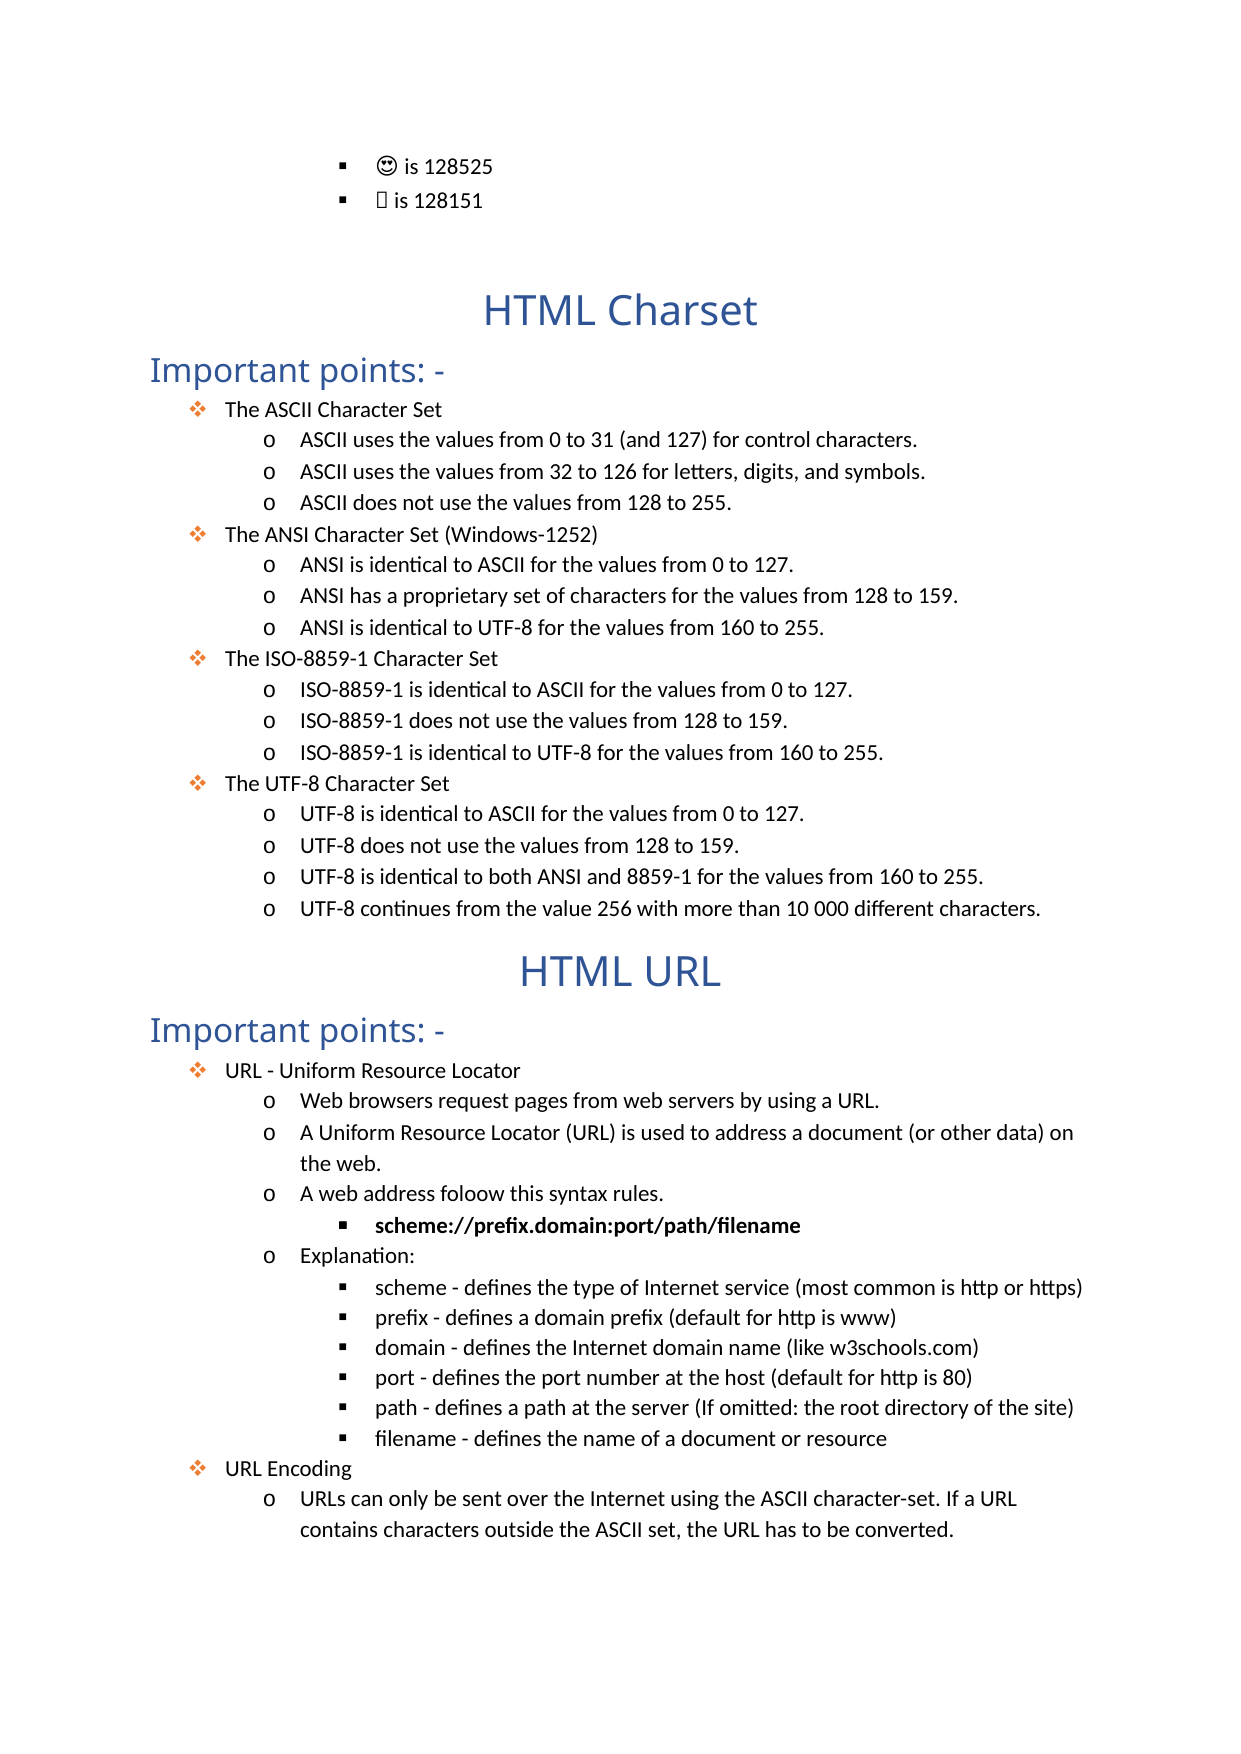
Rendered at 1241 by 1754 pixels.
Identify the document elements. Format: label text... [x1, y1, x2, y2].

list A Uniform Resource Locator (URL) is used to address a document (or other data) on the web. [262, 1118, 1090, 1177]
list The ISO-8859-1 Character Set [187, 644, 1090, 673]
list ISO-8859-1 is identical to ASCII for the values from 0 to 127. [262, 675, 1090, 704]
list URL - Uniform Resource Locator [187, 1056, 1090, 1084]
list scheme - defines the type of Internet service (most common is http or https) [337, 1273, 1090, 1301]
list UTF-8 does not use the values from 128 to 159. [262, 831, 1090, 860]
list ASCII uses the values from 32 to 126 for letters, digits, and symbols. [262, 457, 1090, 486]
list ANSI is identical to ASCII for the values from 0 to 127. [262, 550, 1090, 579]
list UTF-8 continues from the value 256 with more than 10 000 different characters. [262, 894, 1090, 923]
list UTF-8 is identical to both ANSI and 8859-1 for the values from 160 to 255. [262, 862, 1090, 891]
list The UTF-8 Character Set [187, 769, 1090, 797]
text Important points: - [150, 346, 1090, 392]
text HTML Charset [150, 281, 1090, 338]
list URL Encoding [187, 1454, 1090, 1482]
text HTML URL [150, 942, 1090, 999]
list filename - defines the name of a document or resource [337, 1424, 1090, 1452]
list path - defines a path at the server (If omitted: the root directory of the site) [337, 1393, 1090, 1421]
list The ASCII Character Set [187, 395, 1090, 423]
list scheme://prefix.domain:port/path/filename [337, 1211, 1090, 1239]
list The ANSI Character Set (Windows-1252) [187, 520, 1090, 548]
list ASCII does not use the values from 128 to 255. [262, 488, 1090, 518]
list A web address foloow this syntax rules. [262, 1179, 1090, 1209]
list ANSI is identical to UTF-8 for the values from 160 to 255. [262, 613, 1090, 642]
list URLs can only be sent over the Internet using the ASCII character-set. If a URL contains characters outside the ASCII set, the URL has to be converted. [262, 1484, 1090, 1543]
list UTF-8 is identical to ASCII for the values from 0 to 127. [262, 799, 1090, 828]
list ISO-8859-1 does not use the values from 128 to 159. [262, 706, 1090, 735]
text Important points: - [150, 1007, 1090, 1053]
list ASCII uses the values from 0 to 31 (and 127) for control characters. [262, 426, 1090, 455]
list ANSI has a proprietary set of characters for the values from 128 to 159. [262, 582, 1090, 611]
list Explanation: [262, 1241, 1090, 1270]
list 💗 is 128151 [337, 184, 1090, 215]
list port - defines the port number at the host (default for http is 80) [337, 1363, 1090, 1391]
list 😍 is 128525 [337, 150, 1090, 181]
list domain - defines the Internet domain name (like w3schools.com) [337, 1333, 1090, 1361]
list ISO-8859-1 is identical to UTF-8 for the values from 160 to 255. [262, 738, 1090, 767]
list prefix - defines a domain prefix (default for http is www) [337, 1303, 1090, 1331]
list Web browsers request pages from web servers by using a URL. [262, 1086, 1090, 1116]
